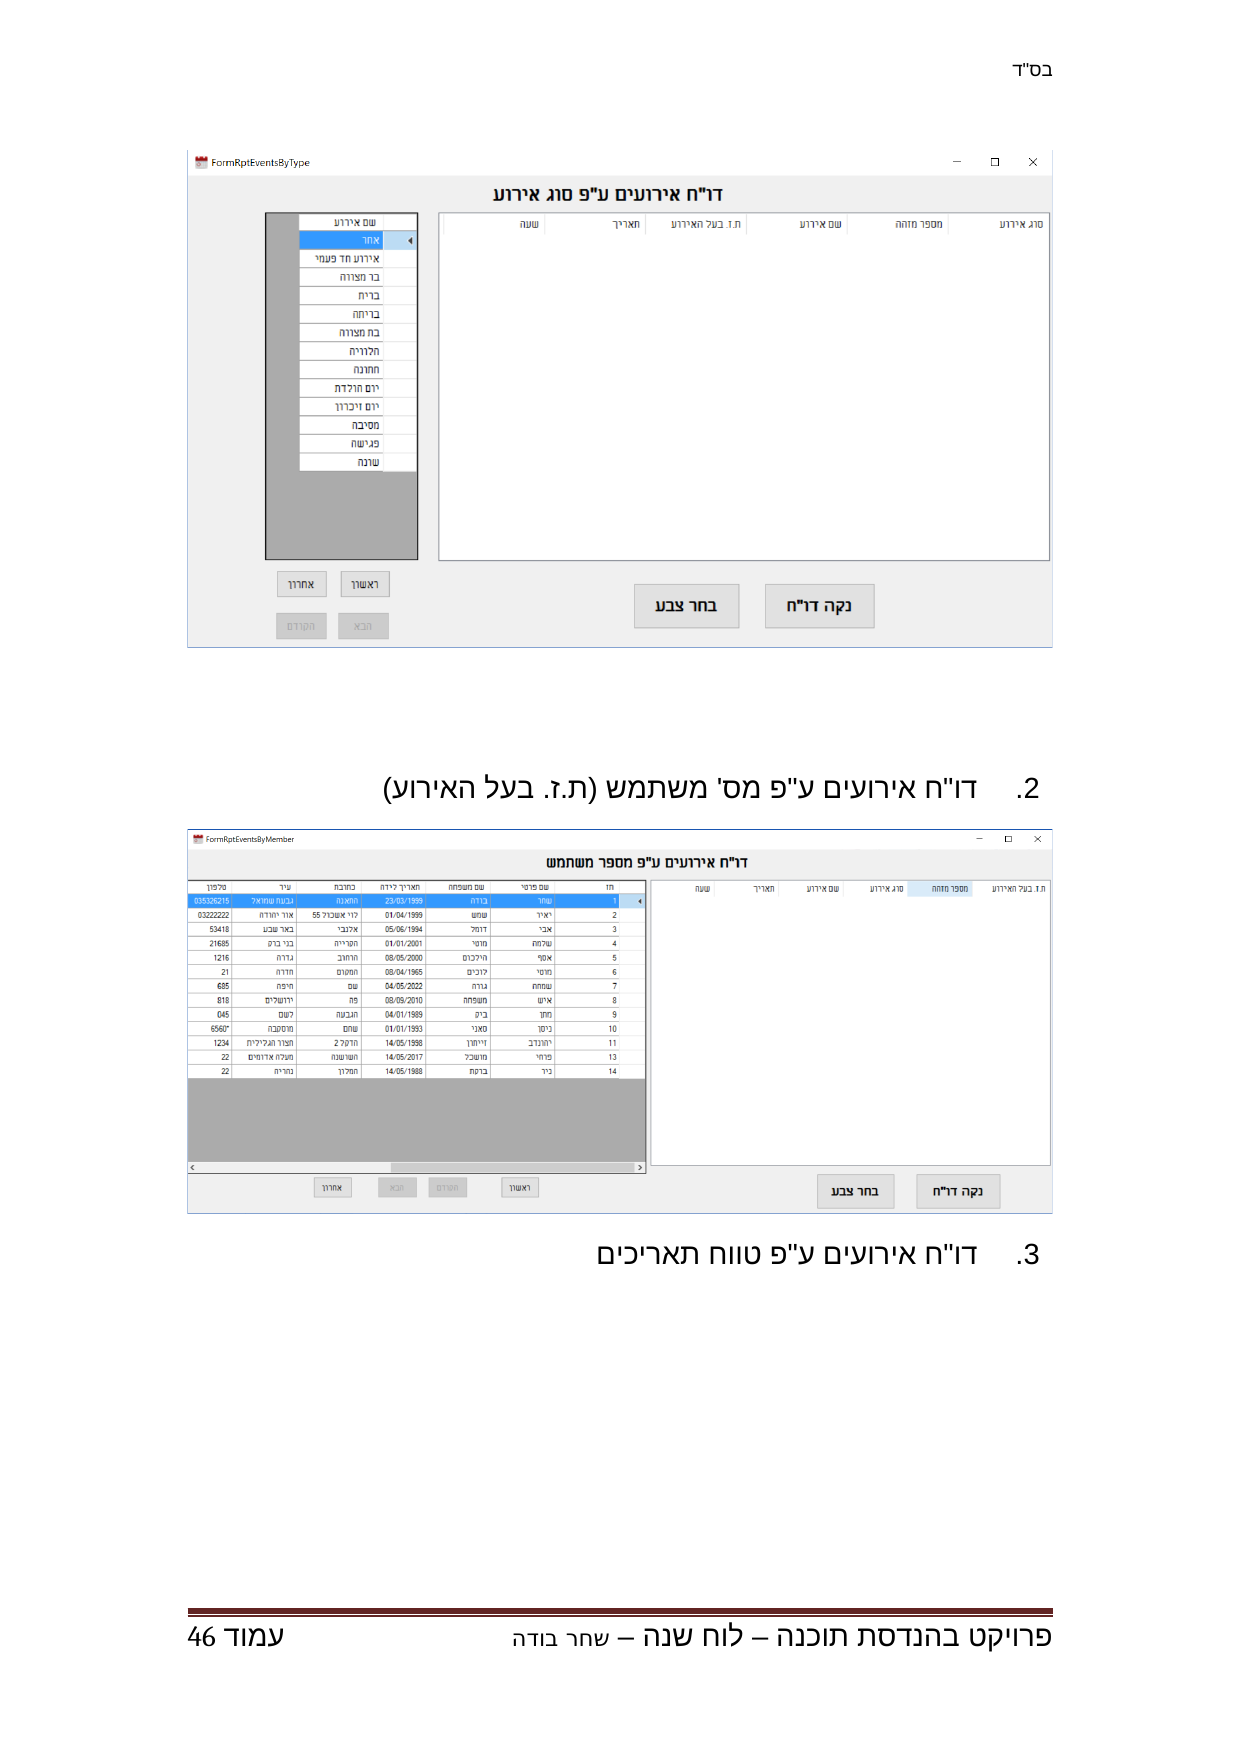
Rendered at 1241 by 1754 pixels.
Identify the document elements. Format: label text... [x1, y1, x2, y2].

list דו"ח אירועים ע"פ טווח תאריכים [187, 1237, 1015, 1271]
list דו"ח אירועים ע"פ מס' משתמש (ת.ז. בעל האירוע) [187, 771, 1015, 805]
picture [187, 829, 1053, 1214]
picture [187, 150, 1053, 648]
